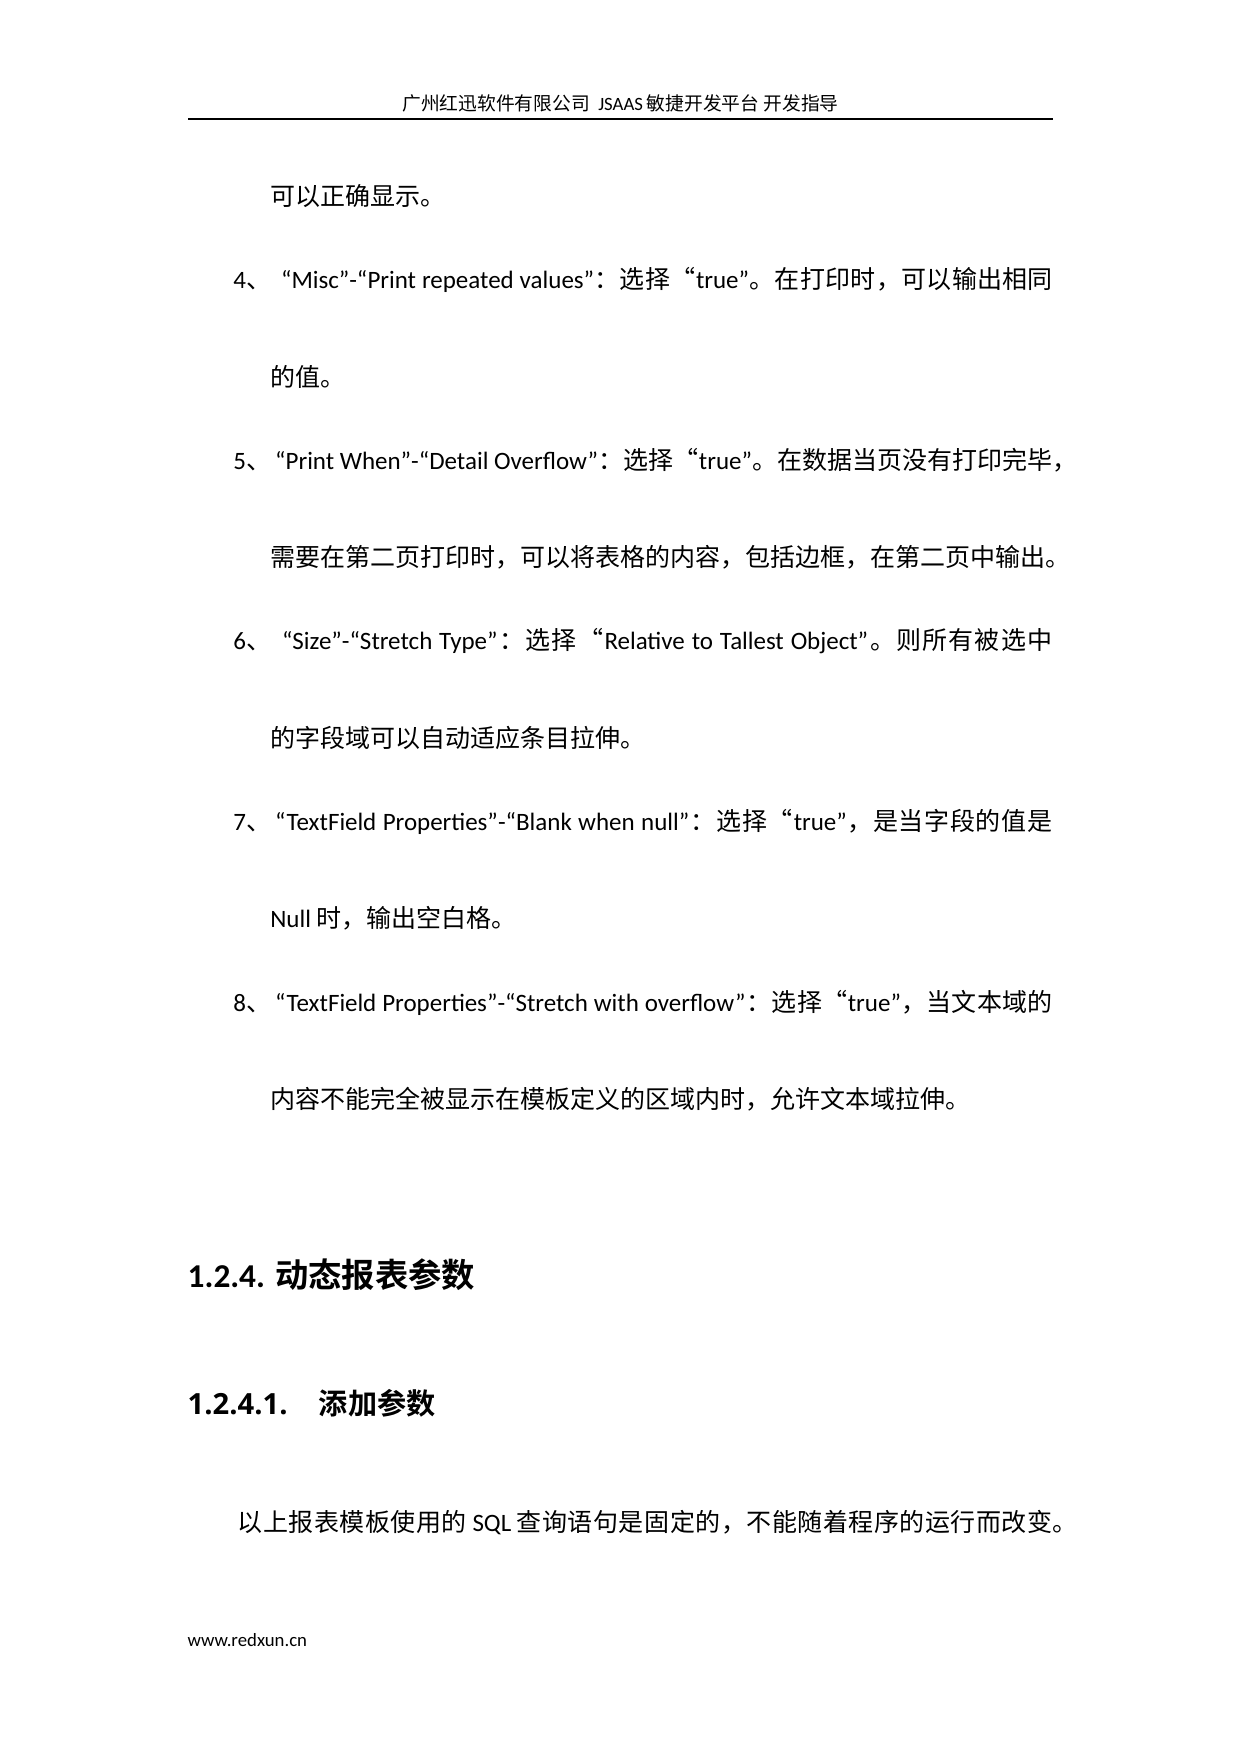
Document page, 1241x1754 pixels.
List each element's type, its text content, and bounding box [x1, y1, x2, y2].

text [187, 1488, 1053, 1553]
list “TextField Properties”-“Stretch with overflow”：选择“true”，当文本域的内容不能完全被显示在模板定义的区域内时，允许文本域拉伸。 [233, 968, 1053, 1130]
list “TextField Properties”-“Blank when null”：选择“true”，是当字段的值是Null时，输出空白格。 [233, 787, 1053, 949]
list “Size”-“Stretch Type”：选择“Relative to Tallest Object”。则所有被选中的字段域可以自动适应条目拉伸。 [233, 606, 1053, 769]
list “Print When”-“Detail Overflow”：选择“true”。在数据当页没有打印完毕，需要在第二页打印时，可以将表格的内容，包括边框，在第二页中输出。 [233, 426, 1053, 588]
subtitle 添加参数 [187, 1369, 1053, 1434]
list “Misc”-“Print repeated values”：选择“true”。在打印时，可以输出相同的值。 [233, 245, 1053, 408]
subtitle 动态报表参数 [187, 1240, 1053, 1305]
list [233, 162, 1053, 227]
